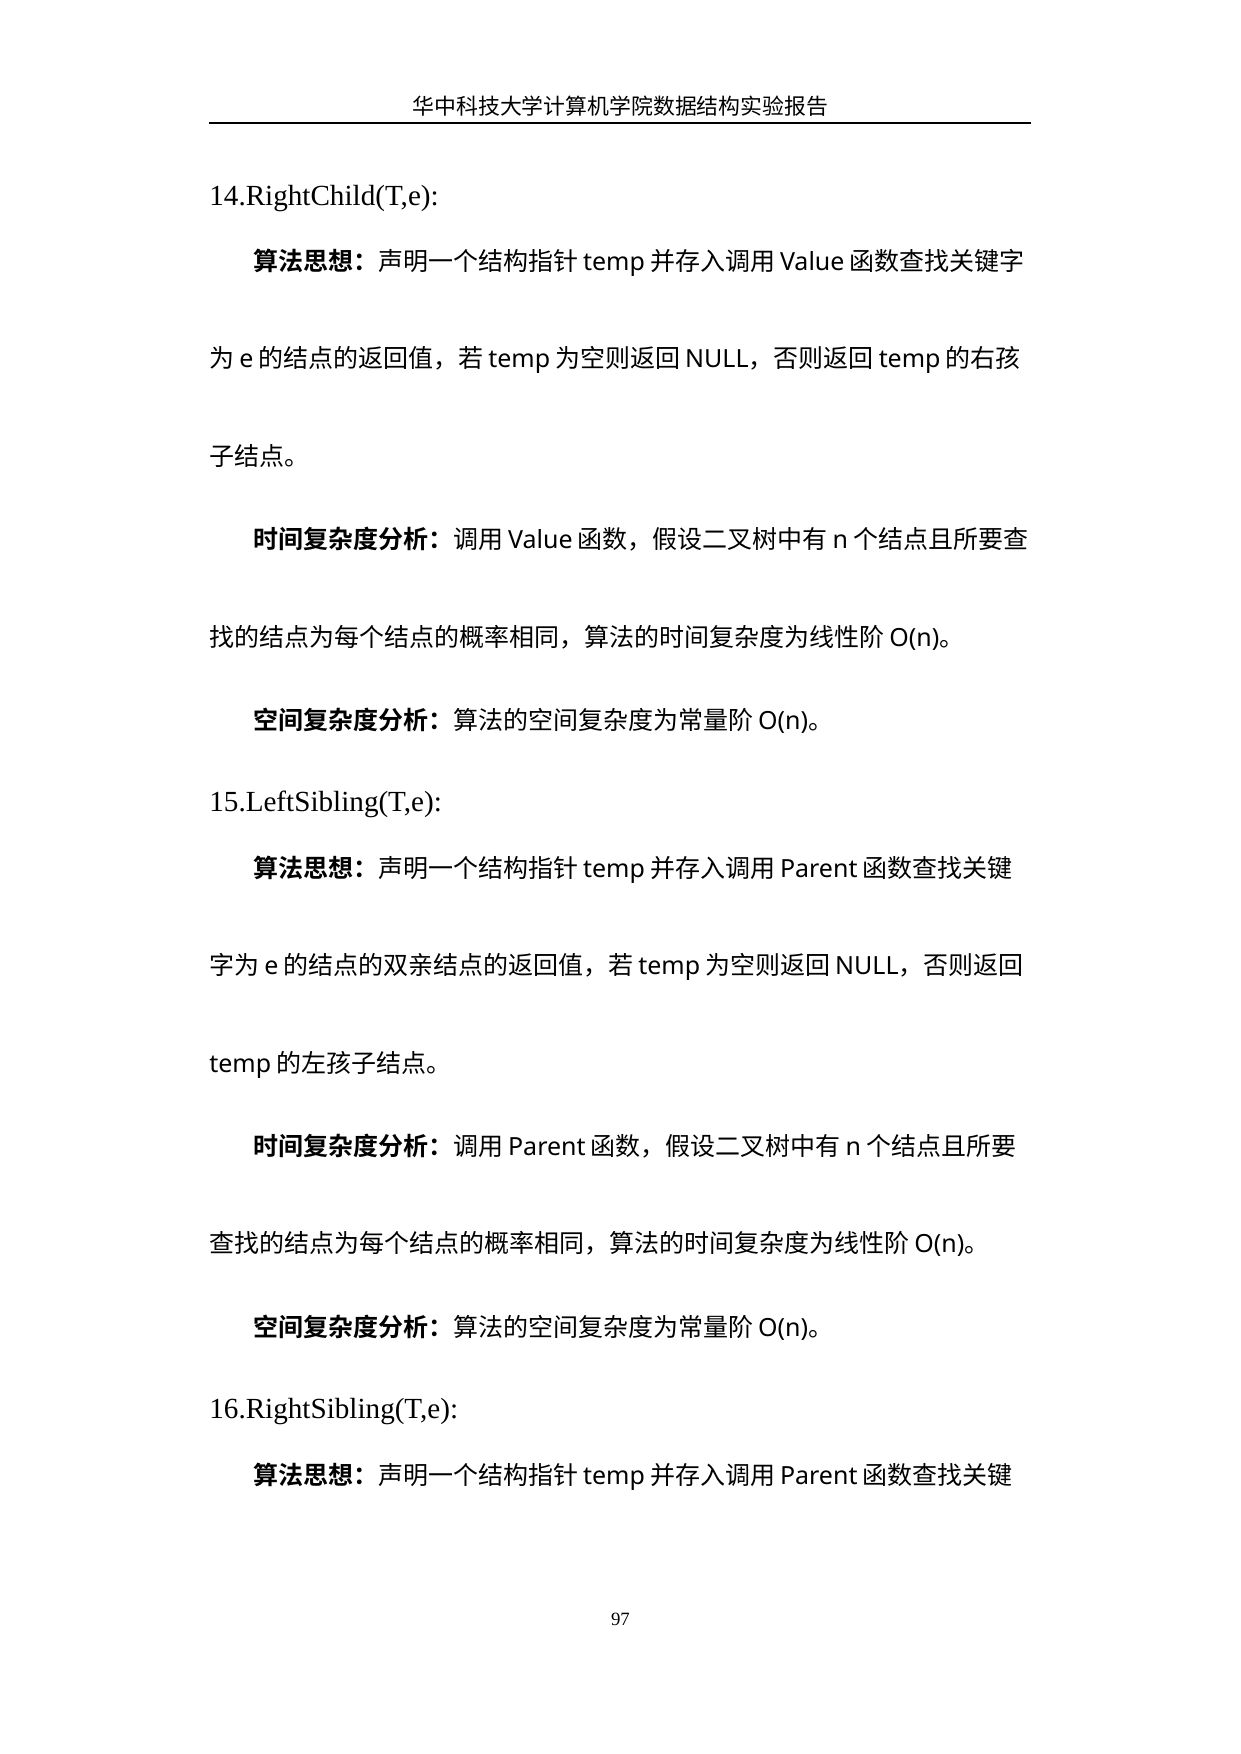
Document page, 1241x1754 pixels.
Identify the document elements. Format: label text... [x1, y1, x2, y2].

text 算法思想：声明一个结构指针temp并存入调用Value函数查找关键字为e的结点的返回值，若temp为空则返回NULL，否则返回temp的右孩子结点。 [209, 227, 1031, 487]
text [209, 1441, 1031, 1506]
text 空间复杂度分析：算法的空间复杂度为常量阶O(n)。 [209, 686, 1031, 751]
text 算法思想：声明一个结构指针temp并存入调用Parent函数查找关键字为e的结点的双亲结点的返回值，若temp为空则返回NULL，否则返回temp的左孩子结点。 [209, 834, 1031, 1094]
text 空间复杂度分析：算法的空间复杂度为常量阶O(n)。 [209, 1293, 1031, 1358]
text 15.LeftSibling(T,e): [209, 769, 1031, 834]
text 14.RightChild(T,e): [209, 162, 1031, 227]
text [209, 1112, 1031, 1274]
text 16.RightSibling(T,e): [209, 1376, 1031, 1441]
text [209, 505, 1031, 668]
